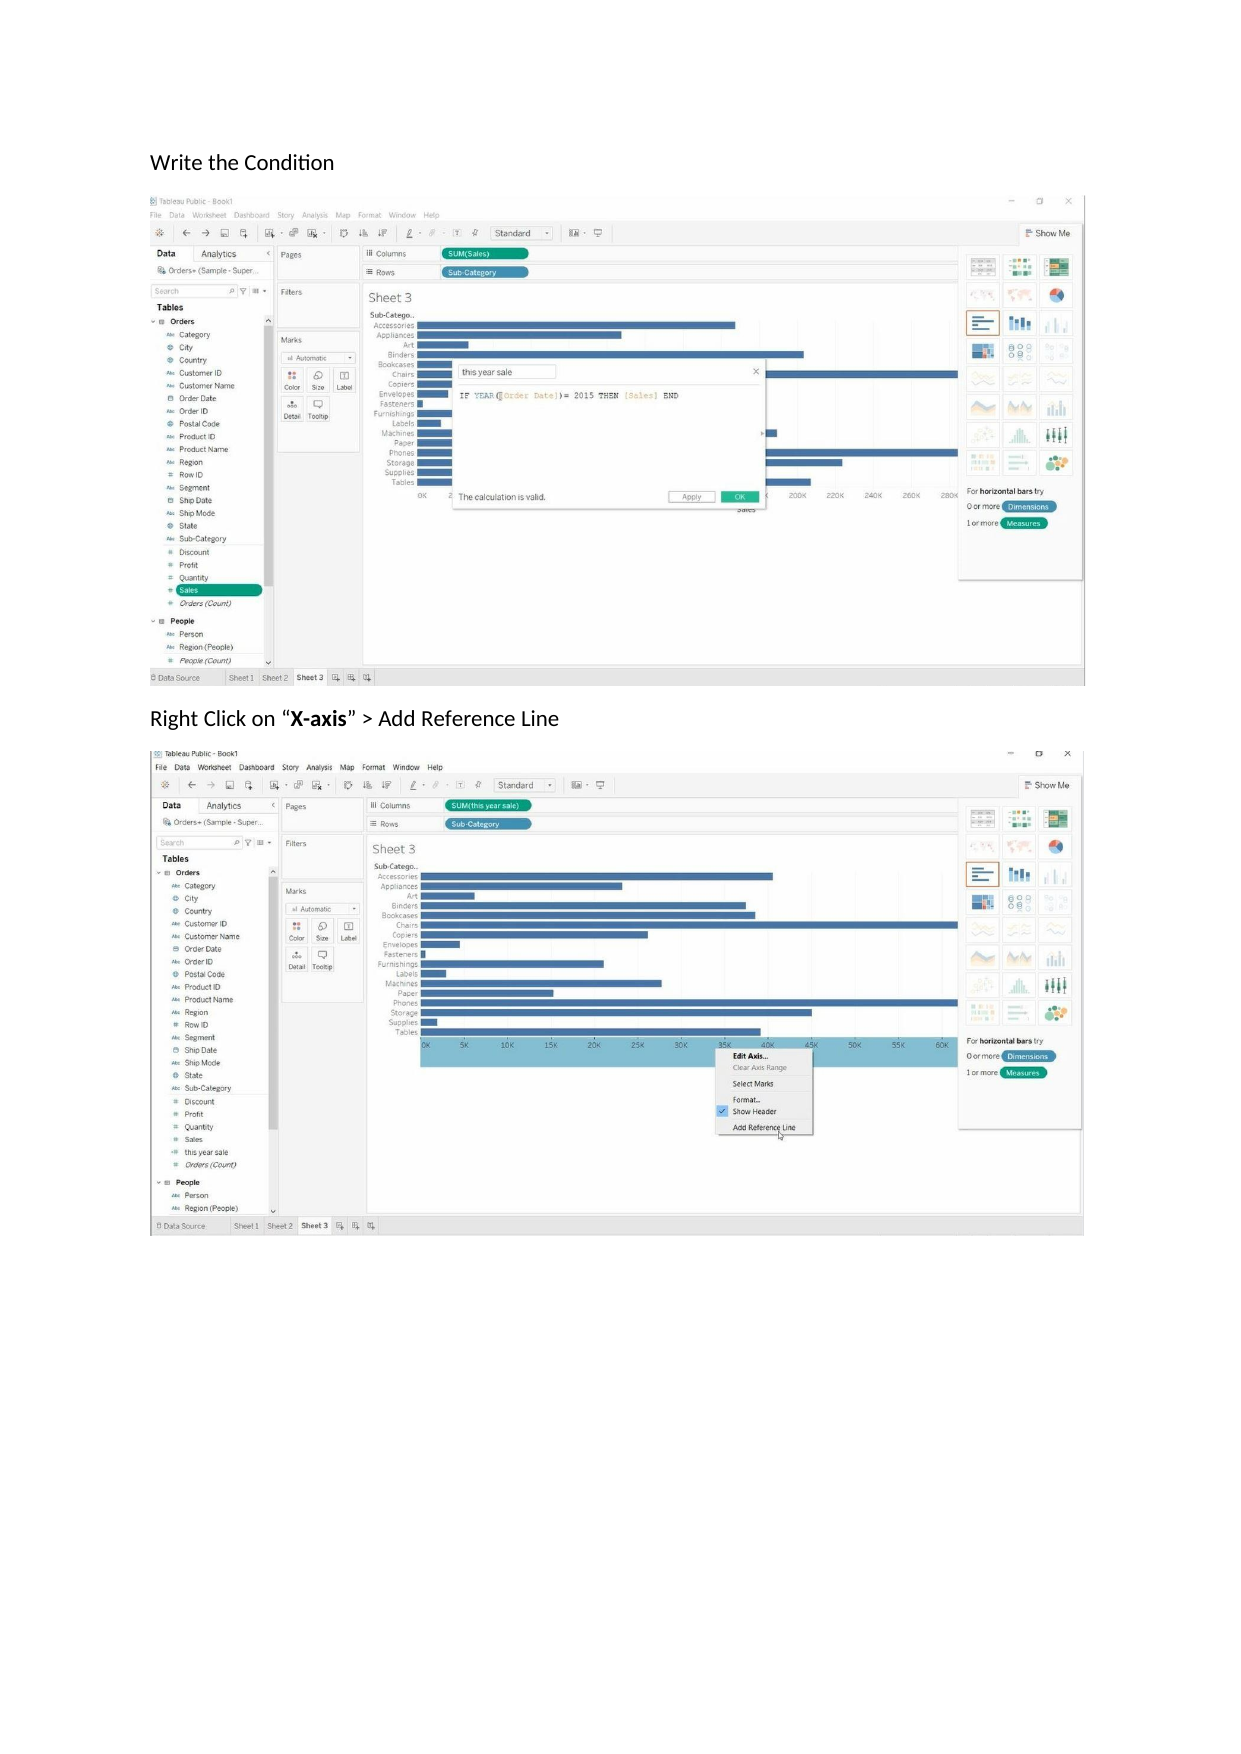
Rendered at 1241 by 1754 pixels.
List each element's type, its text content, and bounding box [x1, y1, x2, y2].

picture [150, 751, 1084, 1236]
text Write the Condition [150, 148, 1138, 176]
picture [150, 195, 1086, 686]
